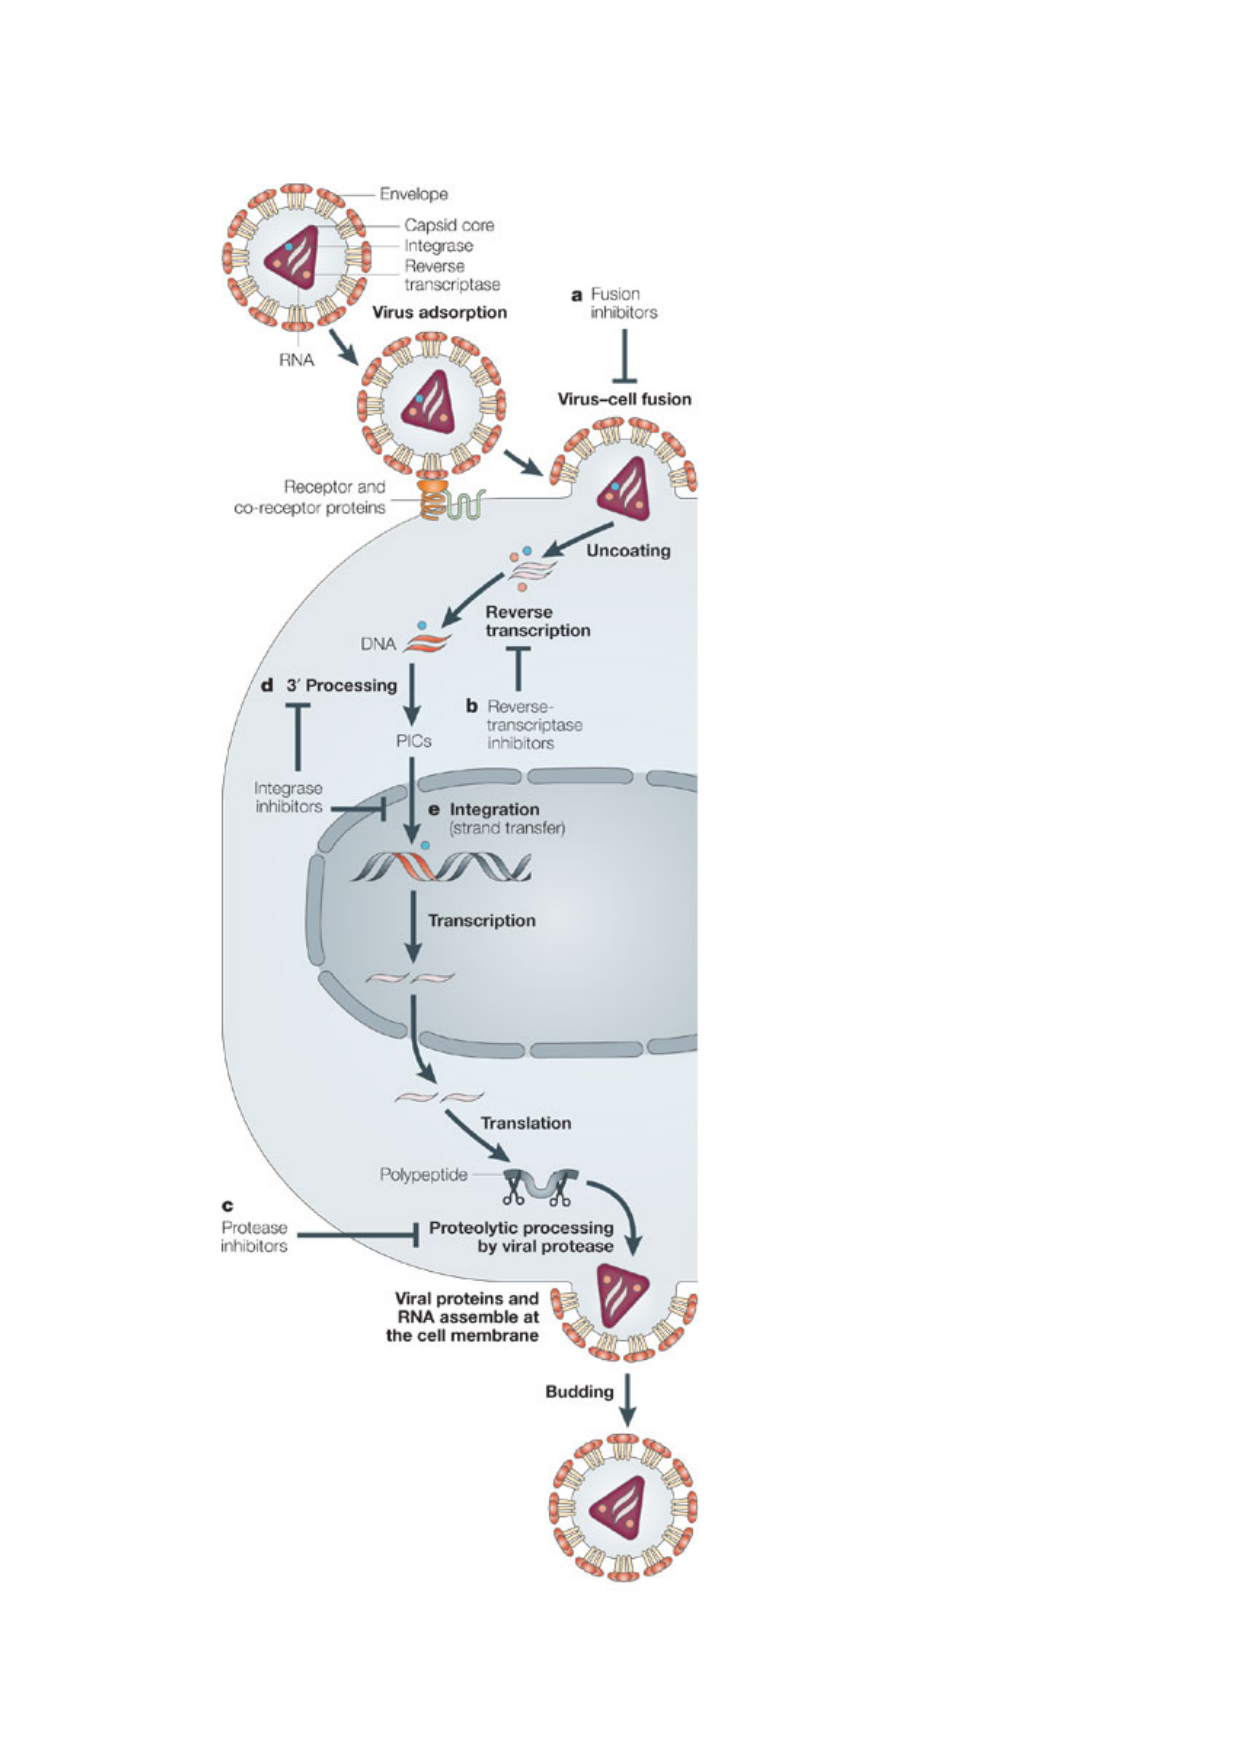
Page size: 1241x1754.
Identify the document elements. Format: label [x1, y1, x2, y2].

picture [187, 150, 772, 1604]
